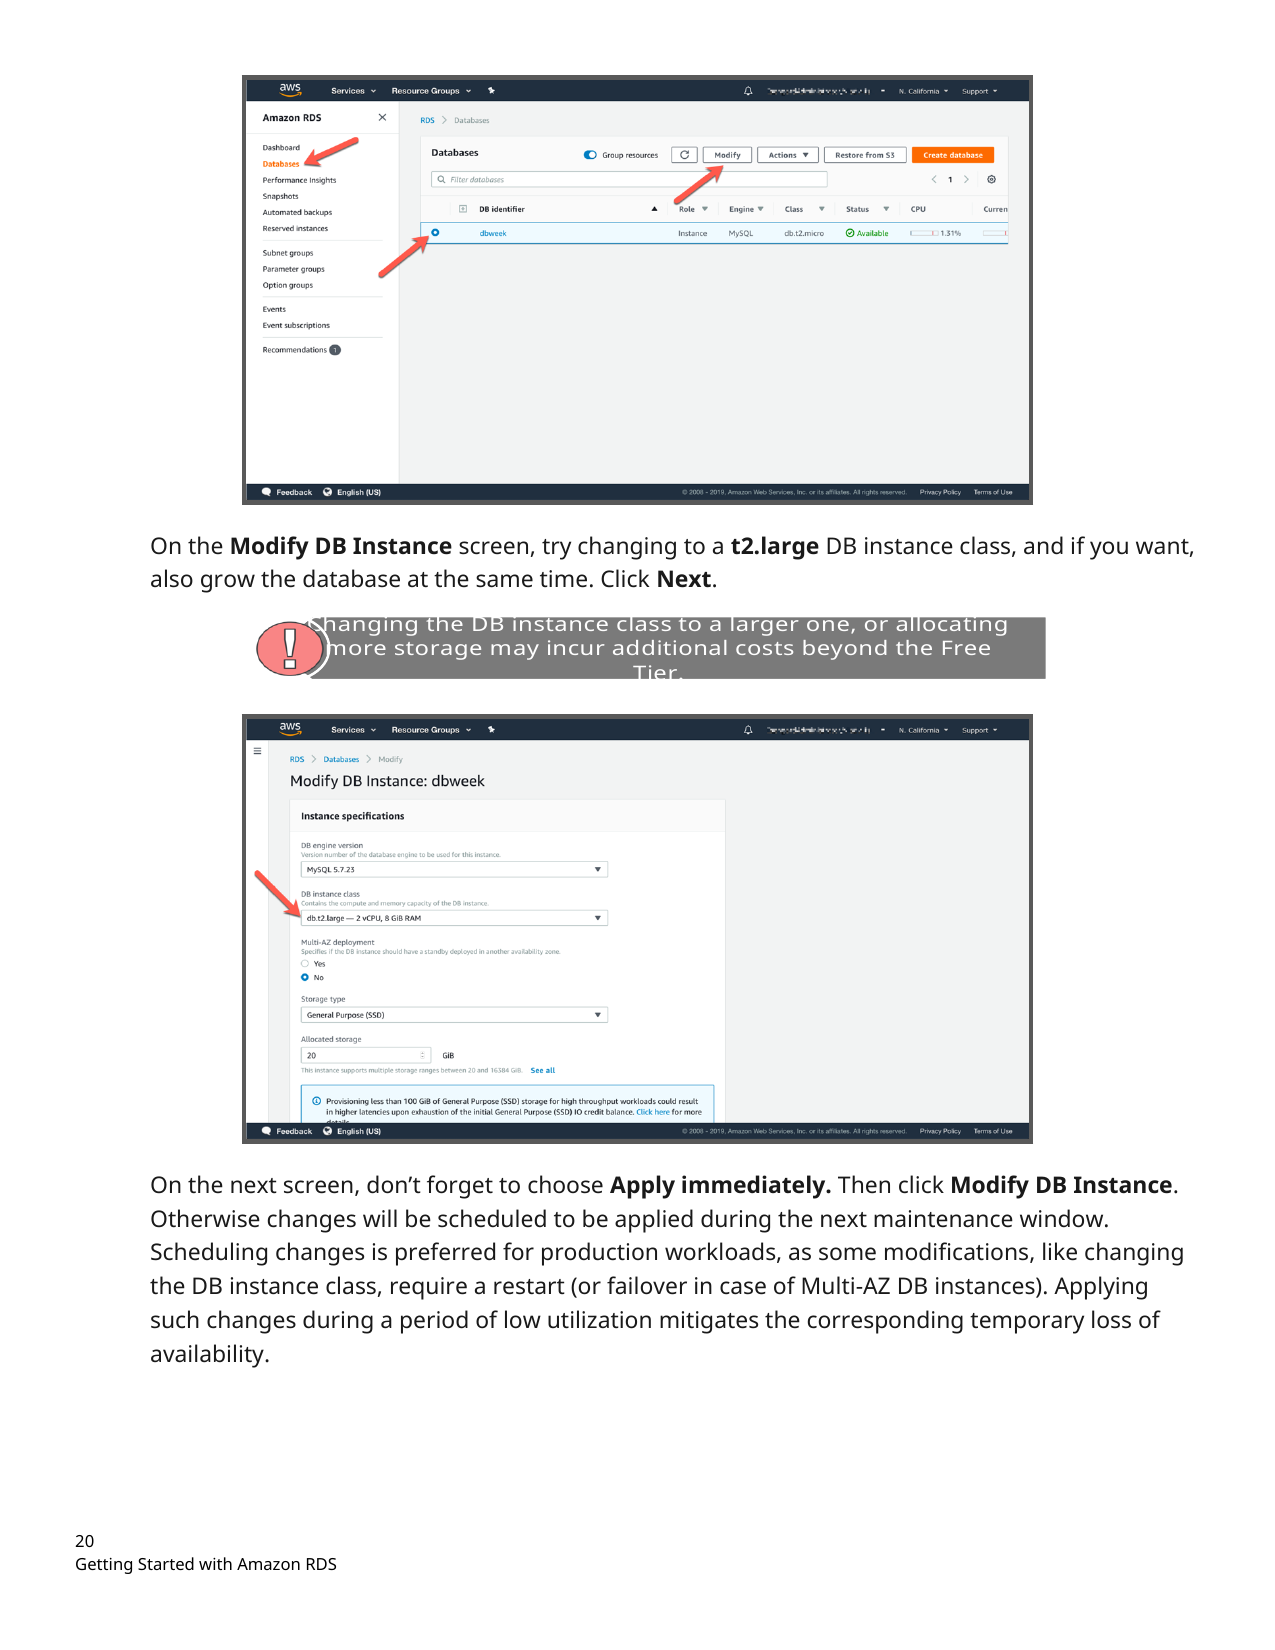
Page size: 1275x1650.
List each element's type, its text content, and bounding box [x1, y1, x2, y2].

list On the Modify DB Instance screen, try changing to a t2.large DB instance class, and if you want, also grow the database at the same time. Click Next. [150, 530, 1200, 595]
picture [246, 719, 1029, 1139]
list On the next screen, don’t forget to choose Apply immediately. Then click Modify DB Instance. Otherwise changes will be scheduled to be applied during the next maintenance window. Scheduling changes is preferred for production workloads, as some modifications, like changing the DB instance class, require a restart (or failover in case of Multi-AZ DB instances). Applying such changes during a period of low utilization mitigates the corresponding temporary loss of availability. [150, 1169, 1200, 1369]
picture [246, 80, 1029, 500]
picture [251, 618, 327, 678]
